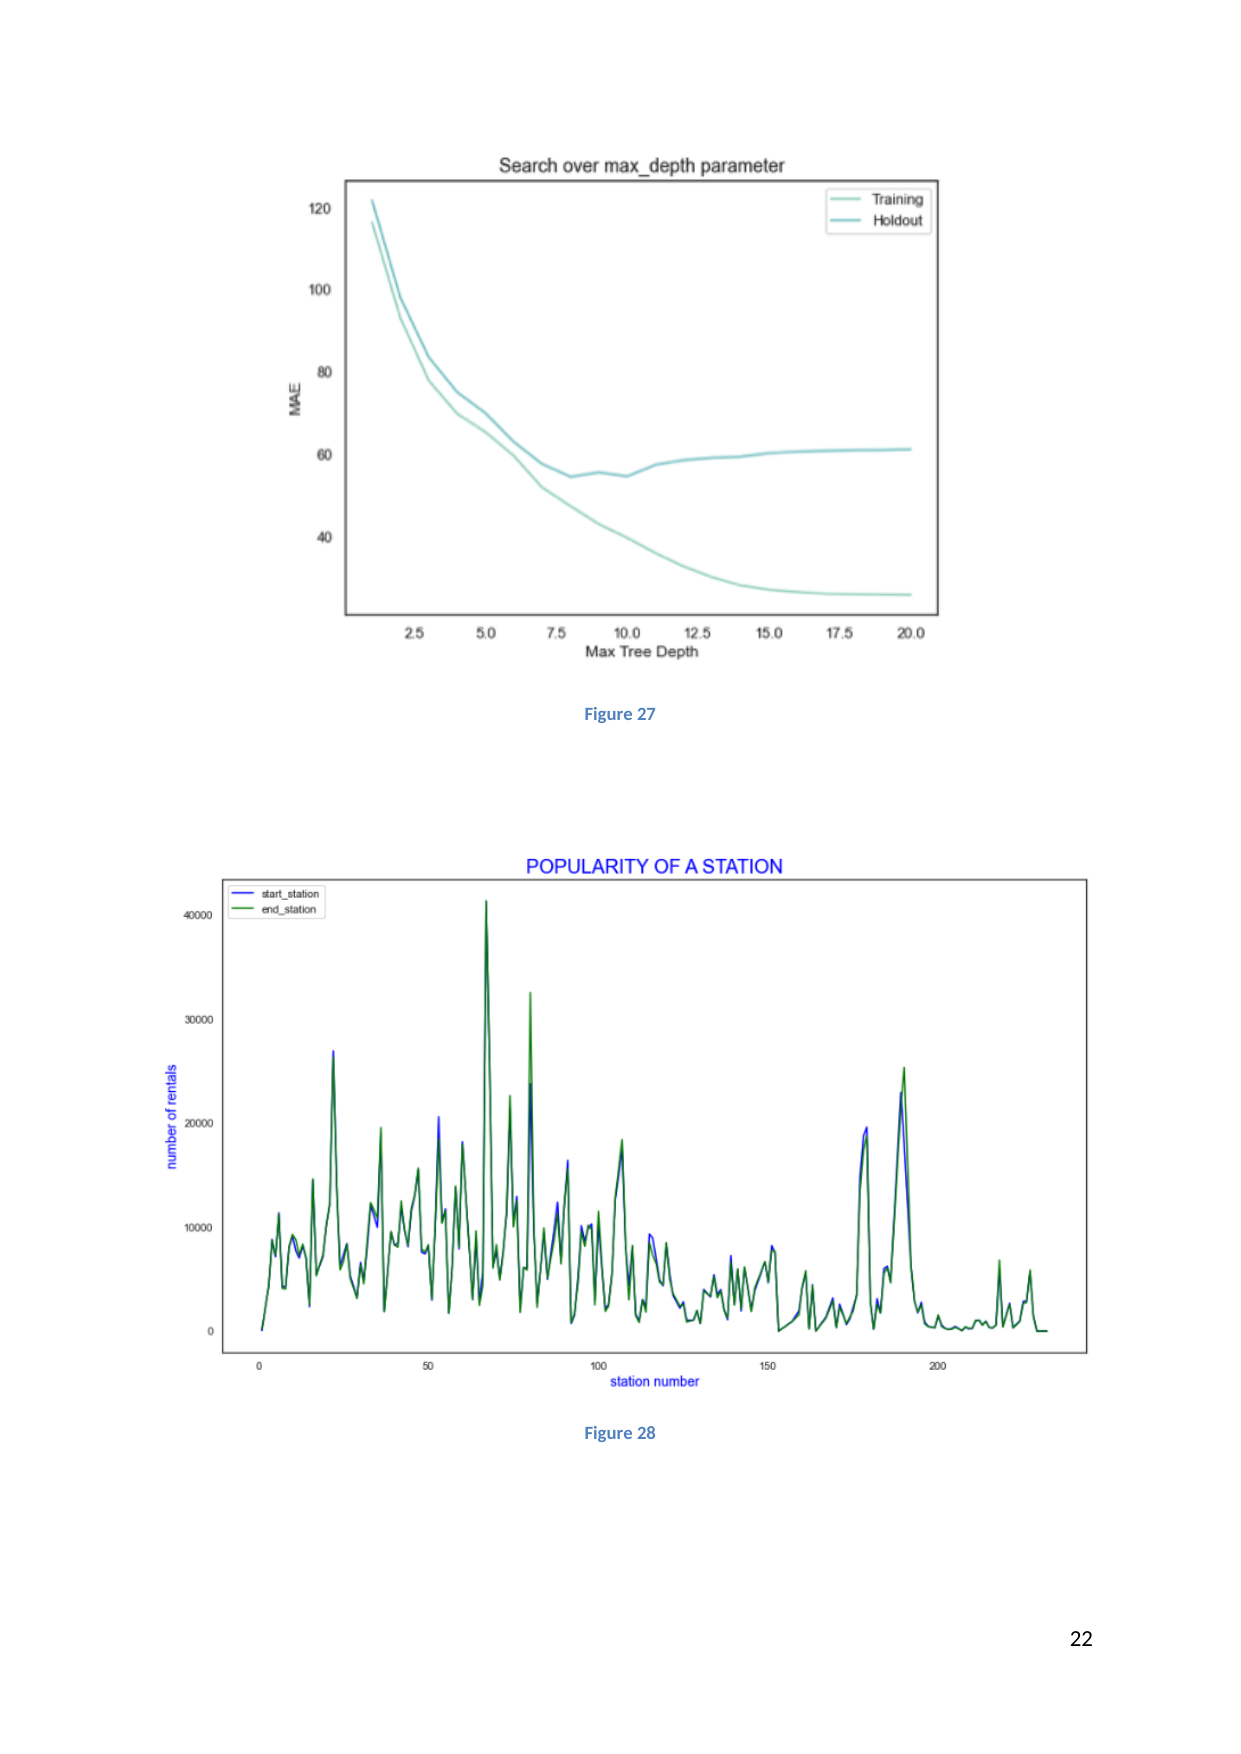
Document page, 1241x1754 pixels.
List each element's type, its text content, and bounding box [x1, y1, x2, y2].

picture [277, 147, 963, 677]
picture [147, 851, 1093, 1396]
